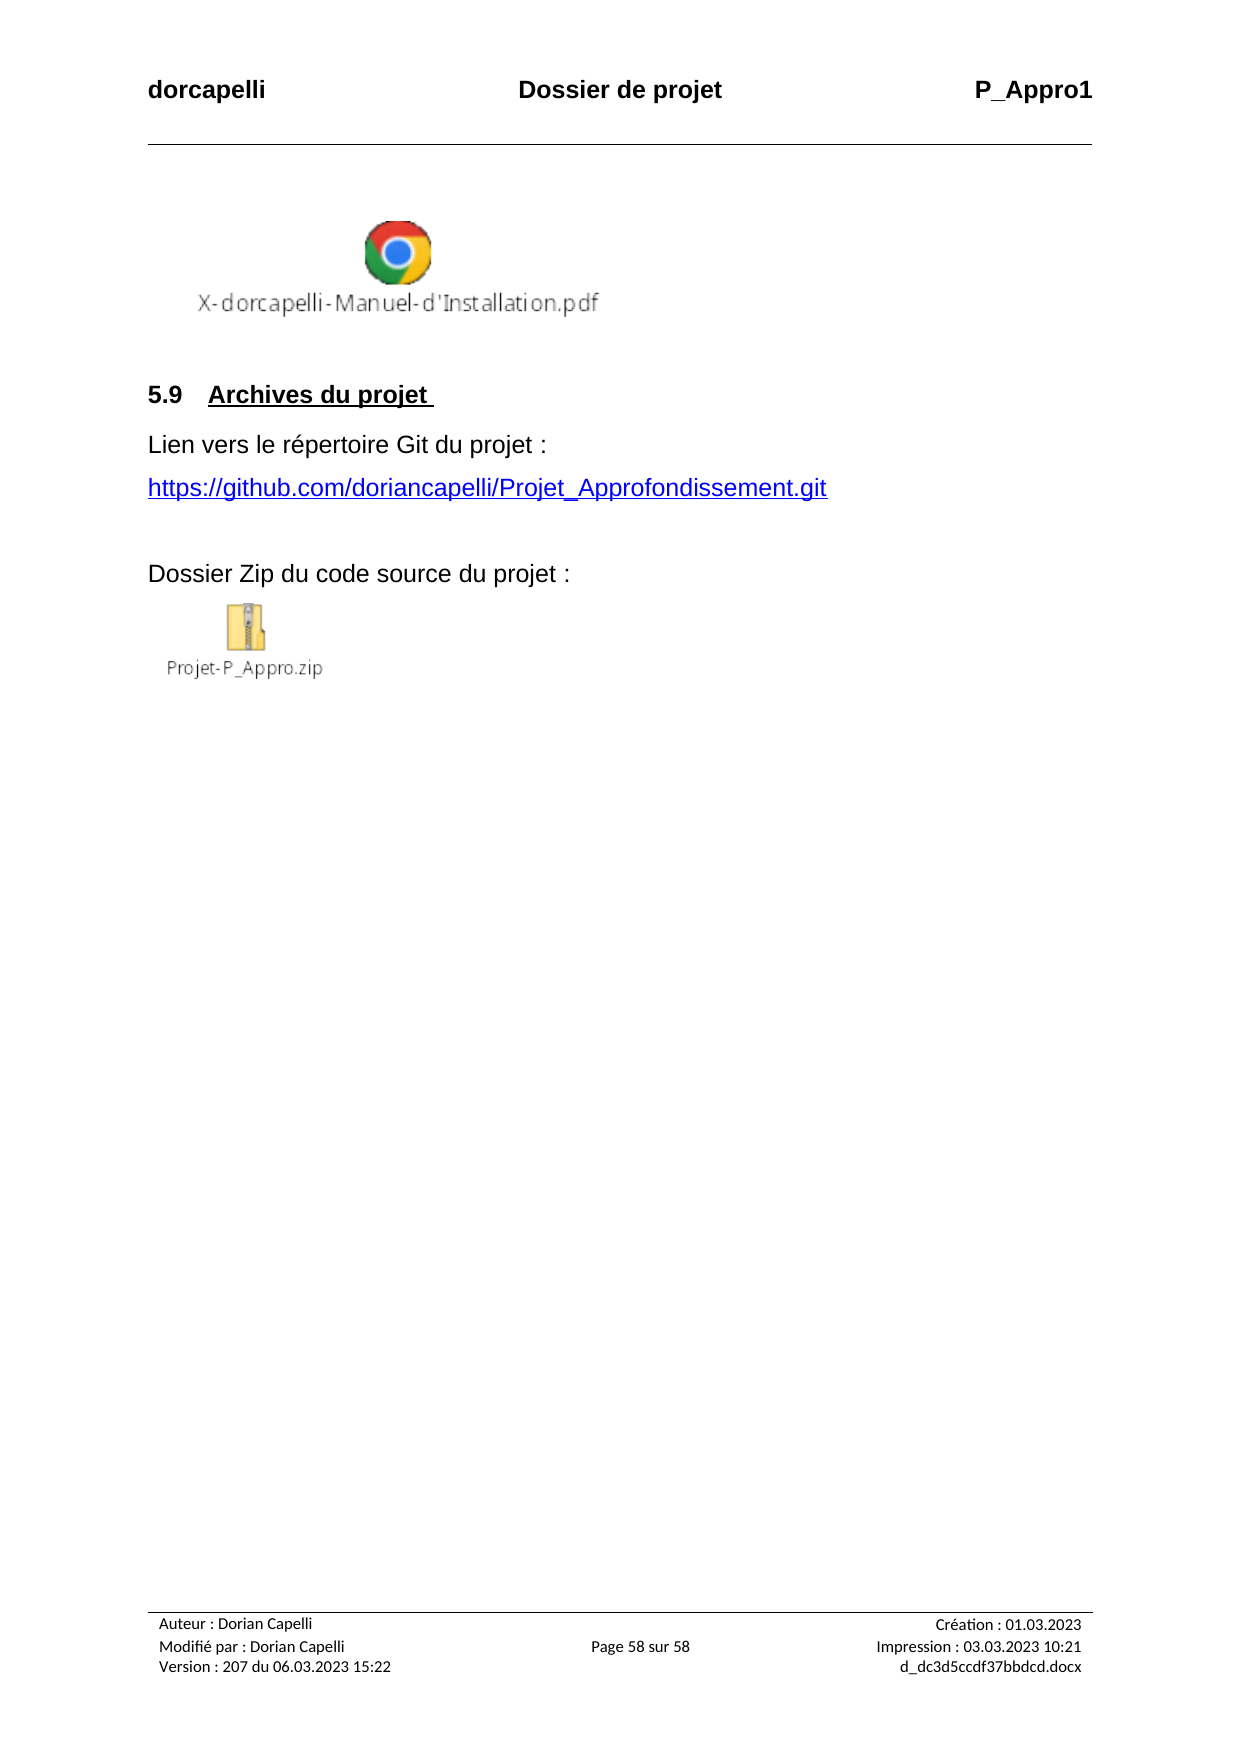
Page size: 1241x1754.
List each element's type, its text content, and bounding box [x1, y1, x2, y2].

text Lien vers le répertoire Git du projet : https://github.com/doriancapelli/Projet_Approfondissement.git [148, 430, 1092, 502]
text Dossier Zip du code source du projet : [148, 559, 1092, 588]
subtitle Archives du projet [148, 380, 1092, 409]
